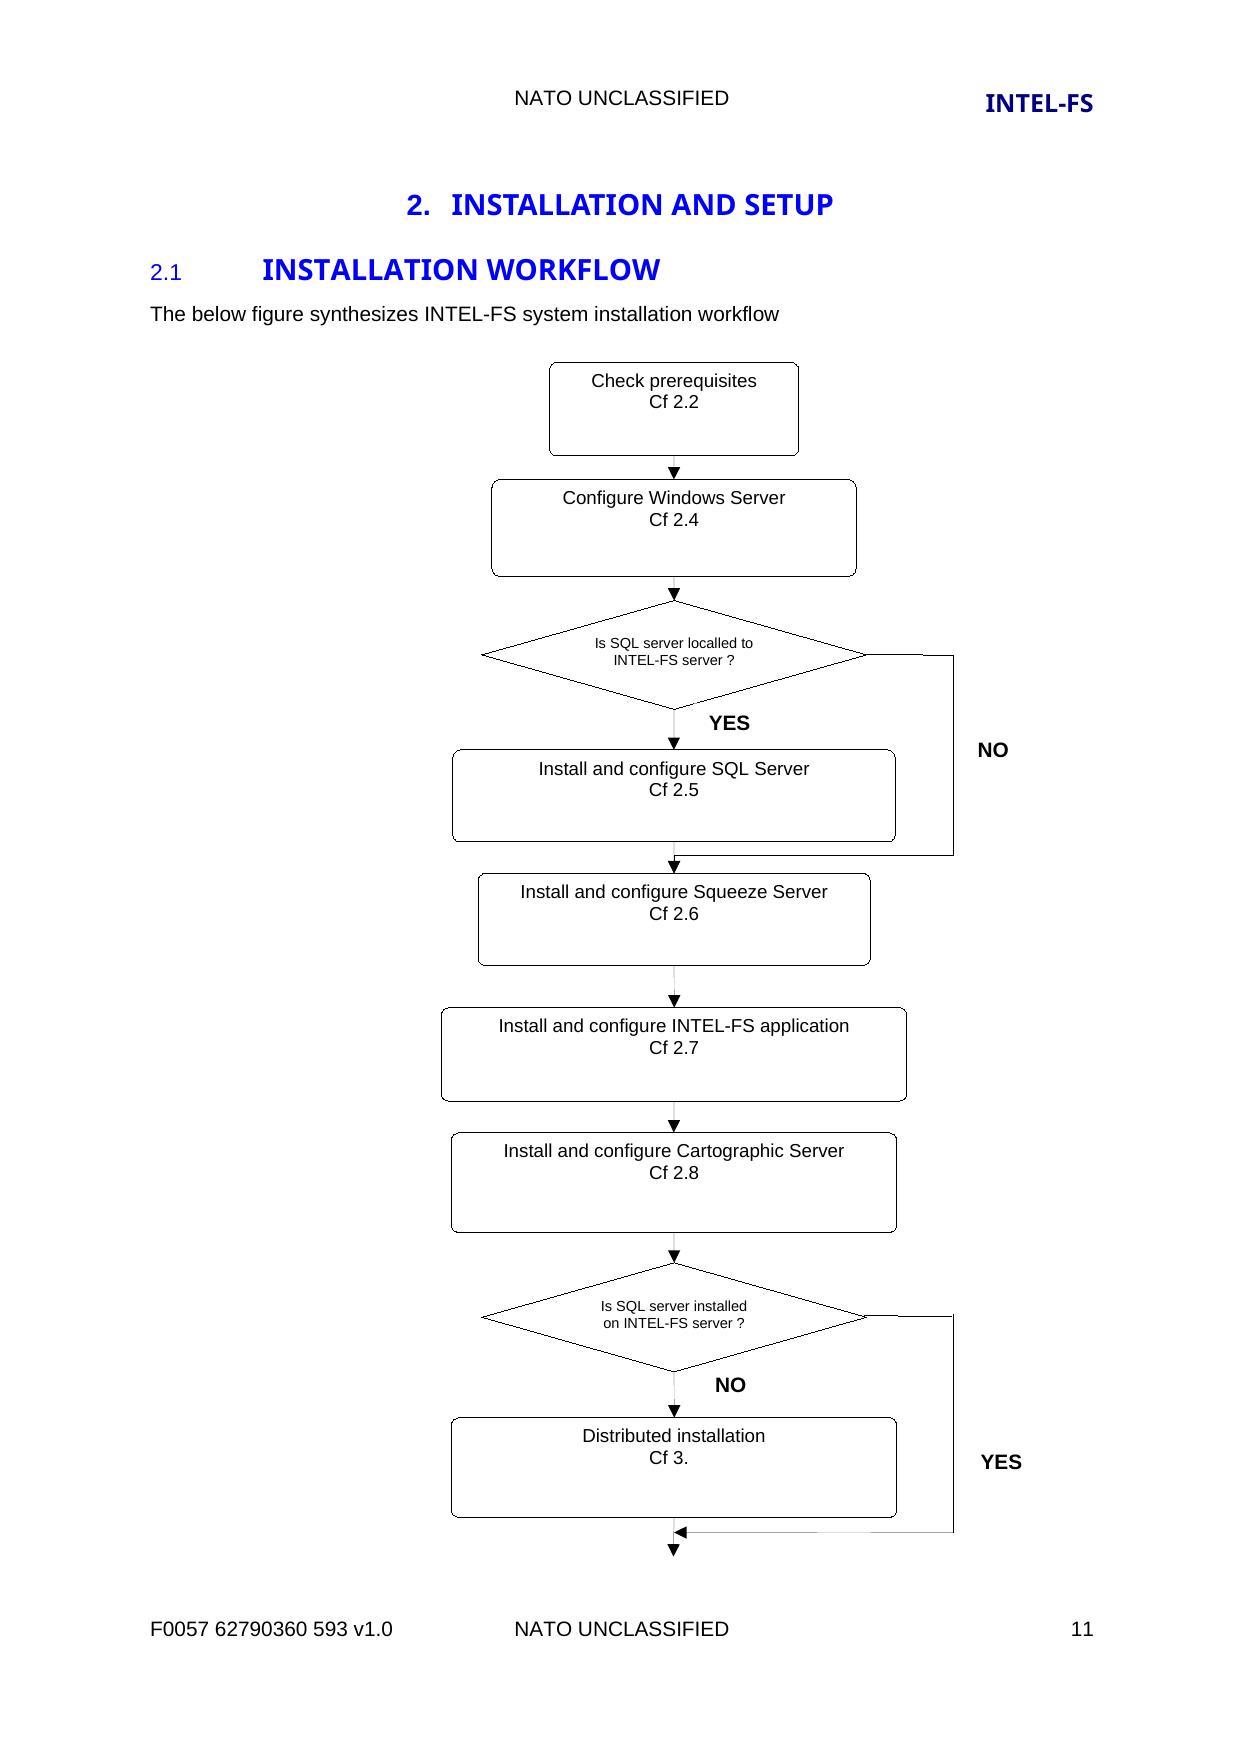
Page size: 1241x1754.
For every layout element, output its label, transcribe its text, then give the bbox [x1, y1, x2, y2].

subtitle Installation Workflow [150, 249, 1090, 289]
text The below figure synthesizes INTEL-FS system installation workflow [150, 301, 1090, 325]
subtitle Installation and setup [150, 184, 1090, 224]
